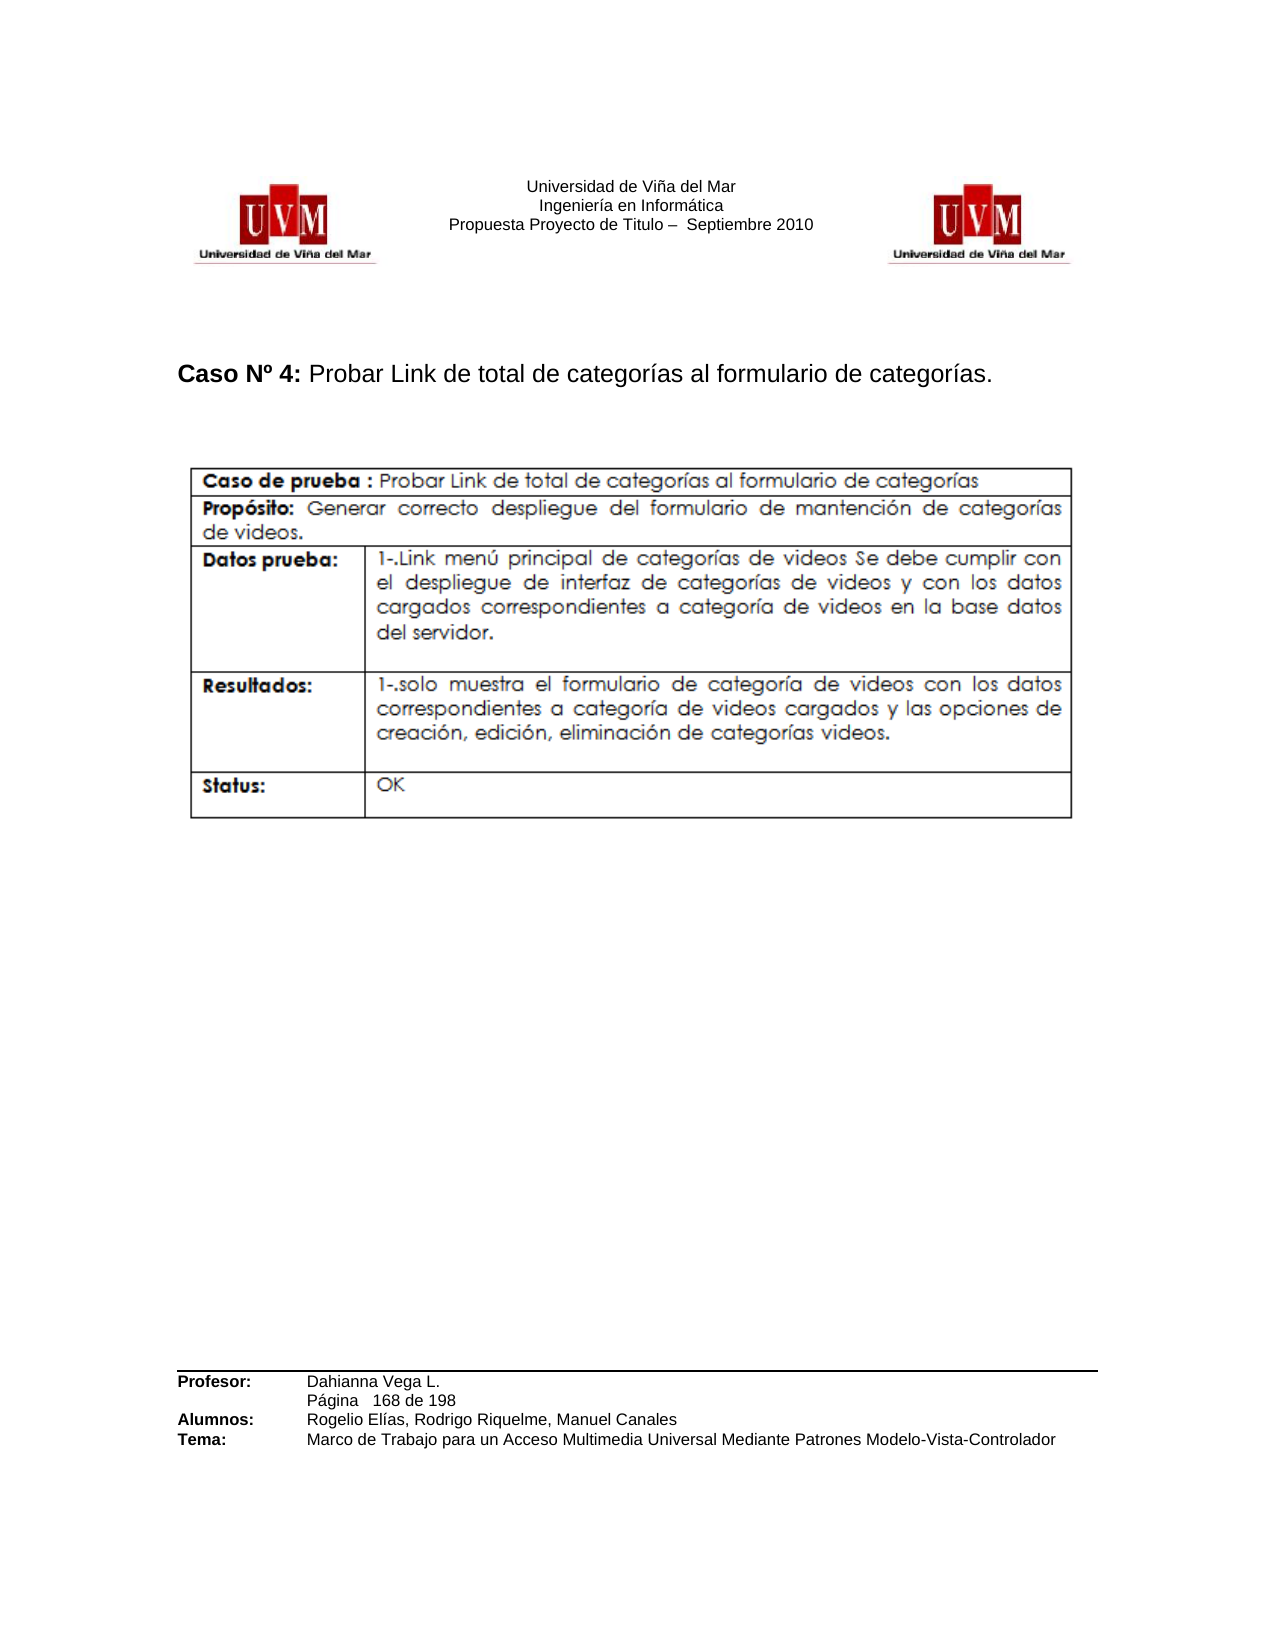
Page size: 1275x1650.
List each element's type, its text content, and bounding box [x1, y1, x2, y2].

picture [177, 176, 390, 267]
text Caso Nº 4: Probar Link de total de categorías al formulario de categorías. [177, 359, 1098, 388]
picture [177, 456, 1098, 840]
picture [871, 176, 1084, 267]
